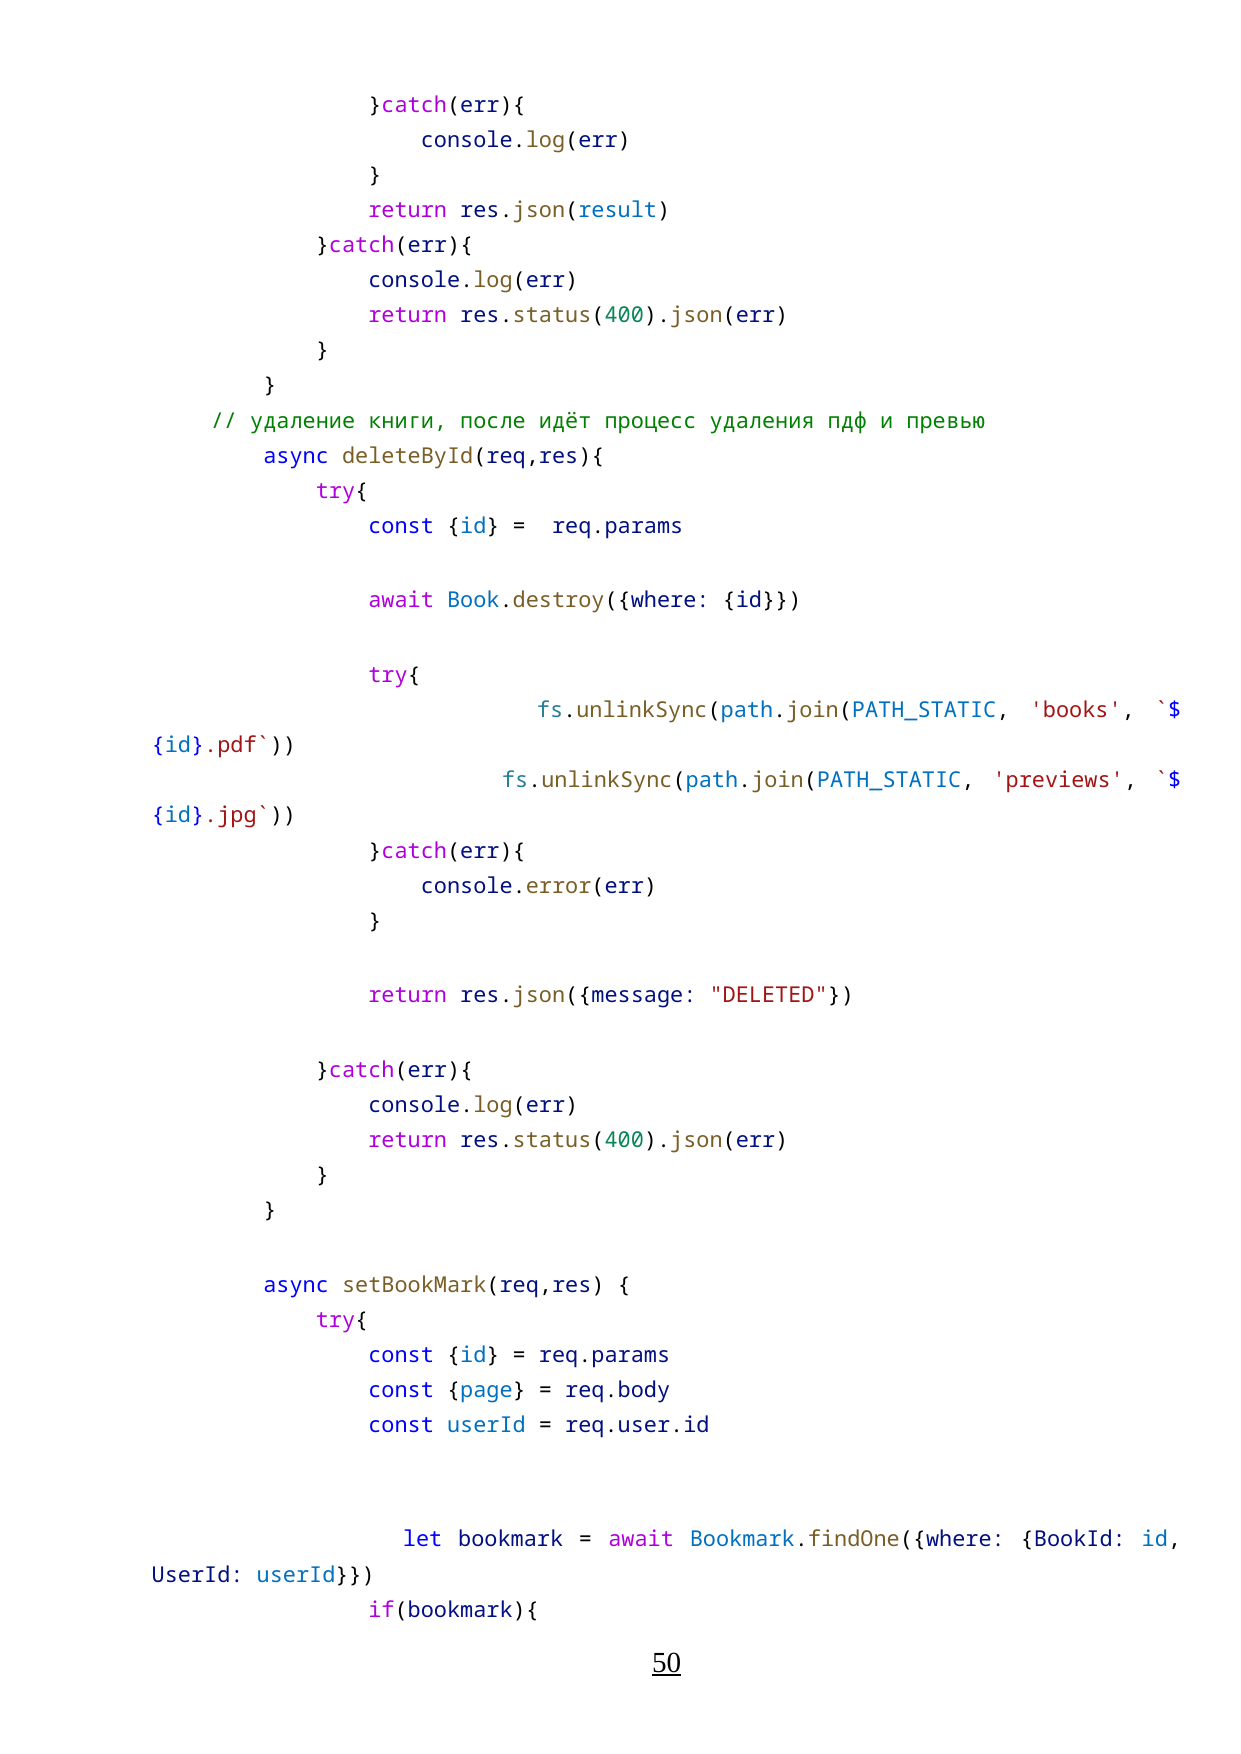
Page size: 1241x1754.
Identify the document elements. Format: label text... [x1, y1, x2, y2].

text } [151, 1159, 1181, 1189]
text fs.unlinkSync(path.join(PATH_STATIC, 'books', `${id}.pdf`)) [151, 694, 1181, 759]
text try{ [151, 659, 1181, 689]
text try{ [151, 475, 1181, 504]
text fs.unlinkSync(path.join(PATH_STATIC, 'previews', `${id}.jpg`)) [151, 764, 1181, 829]
text } [151, 905, 1181, 934]
text }catch(err){ [151, 1054, 1181, 1084]
text const {id} = req.params [151, 1339, 1181, 1369]
text } [151, 159, 1181, 189]
text console.log(err) [151, 1089, 1181, 1119]
text return res.json({message: "DELETED"}) [151, 979, 1181, 1009]
text async deleteById(req,res){ [151, 440, 1181, 469]
text async setBookMark(req,res) { [151, 1269, 1181, 1299]
text console.log(err) [151, 264, 1181, 294]
text } [151, 334, 1181, 364]
text const userId = req.user.id [151, 1409, 1181, 1439]
text } [151, 369, 1181, 399]
text const {id} = req.params [151, 510, 1181, 540]
text try{ [151, 1304, 1181, 1334]
text // удаление книги, после идёт процесс удаления пдф и превью [151, 404, 1181, 434]
text return res.json(result) [151, 194, 1181, 224]
text }catch(err){ [151, 229, 1181, 259]
text return res.status(400).json(err) [151, 299, 1181, 329]
text console.log(err) [151, 124, 1181, 153]
text if(bookmark){ [151, 1594, 1181, 1623]
text } [151, 1194, 1181, 1224]
text let bookmark = await Bookmark.findOne({where: {BookId: id, UserId: userId}}) [151, 1523, 1181, 1588]
text await Book.destroy({where: {id}}) [151, 584, 1181, 614]
text return res.status(400).json(err) [151, 1124, 1181, 1154]
text console.error(err) [151, 870, 1181, 899]
text }catch(err){ [151, 834, 1181, 864]
text const {page} = req.body [151, 1374, 1181, 1404]
text }catch(err){ [151, 89, 1181, 118]
